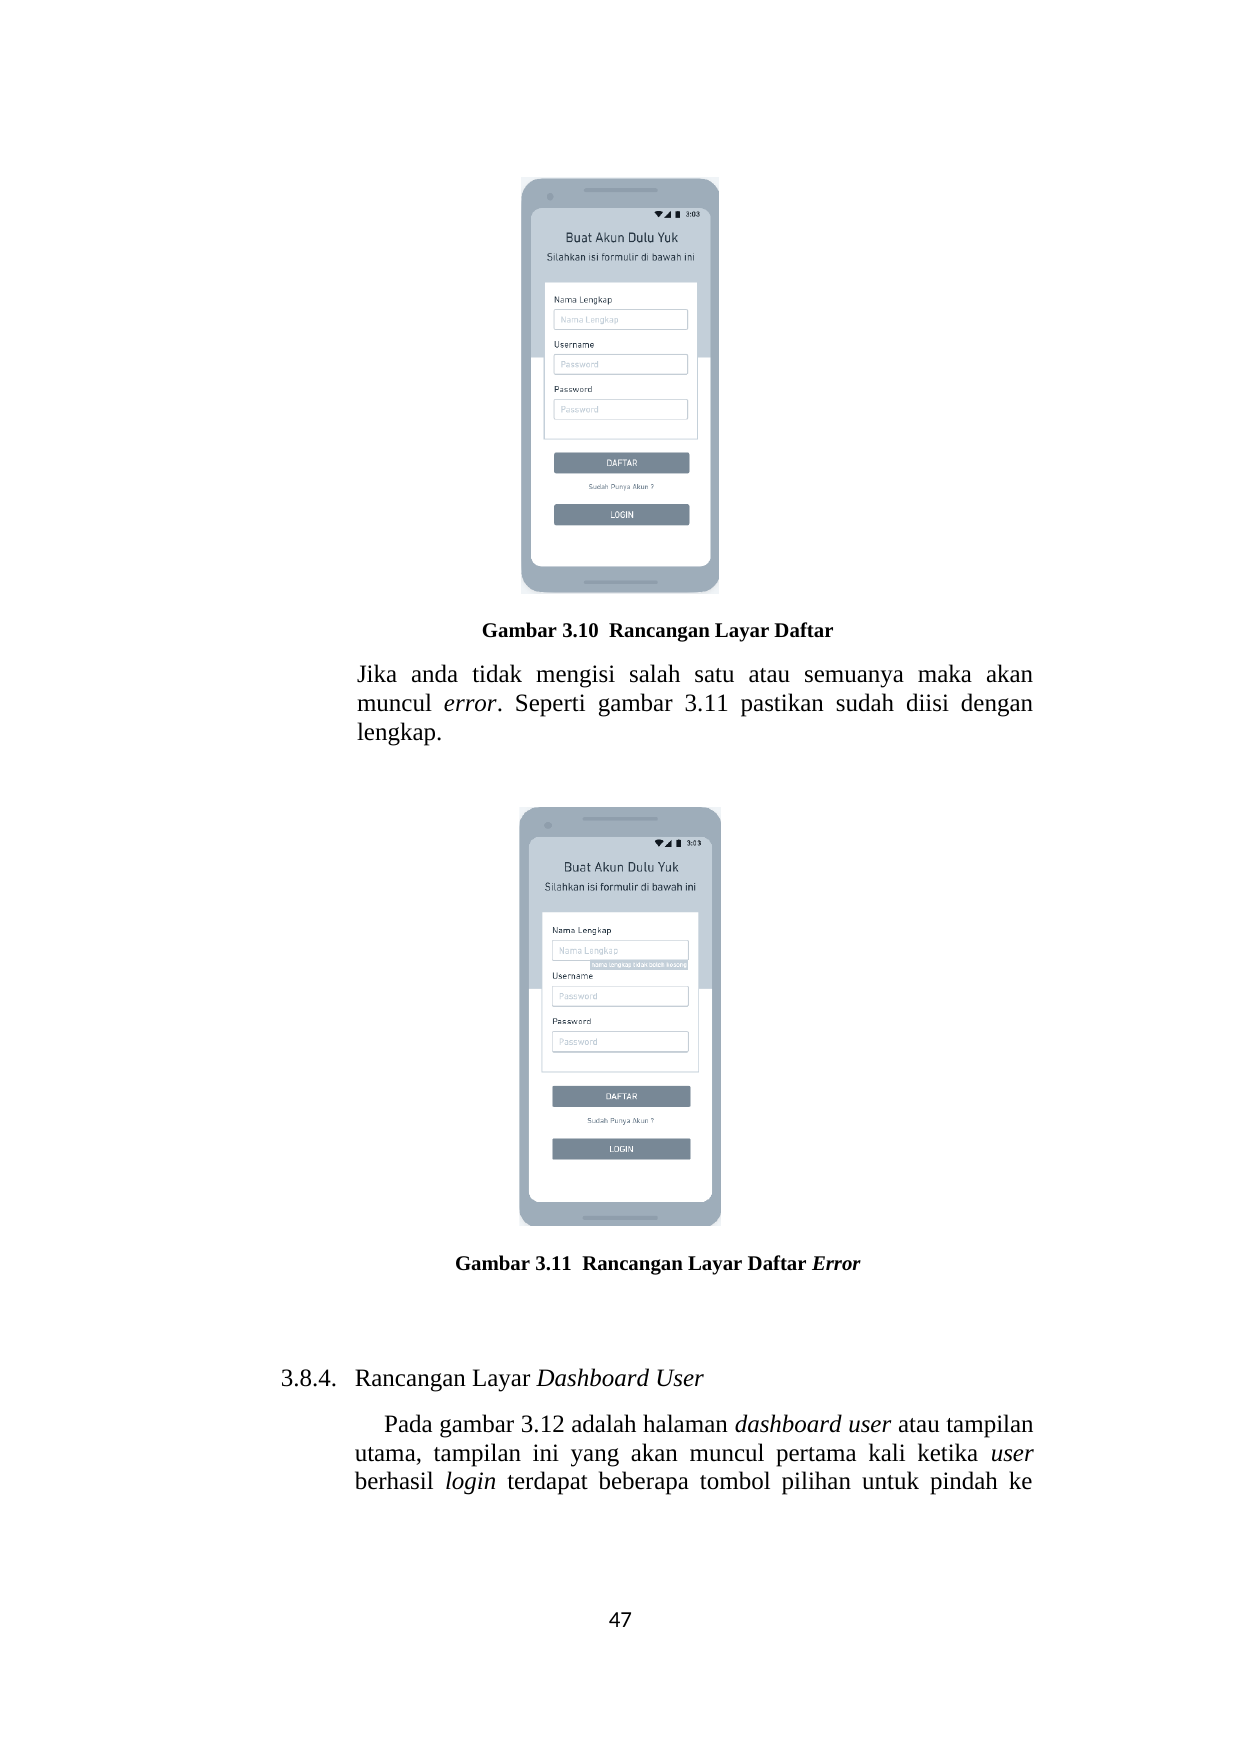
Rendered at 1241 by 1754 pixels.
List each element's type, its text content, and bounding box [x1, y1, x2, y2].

picture [521, 177, 719, 594]
text Gambar 3.10 Rancangan Layar Daftar [282, 618, 1033, 642]
picture [519, 807, 721, 1226]
text Gambar 3.11 Rancangan Layar Daftar Error [282, 1251, 1033, 1274]
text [354, 1409, 1033, 1495]
text Rancangan Layar Dashboard User [281, 1363, 1033, 1392]
text Jika anda tidak mengisi salah satu atau semuanya maka akan muncul error. Seperti gambar 3.11 pastikan sudah diisi dengan lengkap. [357, 659, 1033, 745]
